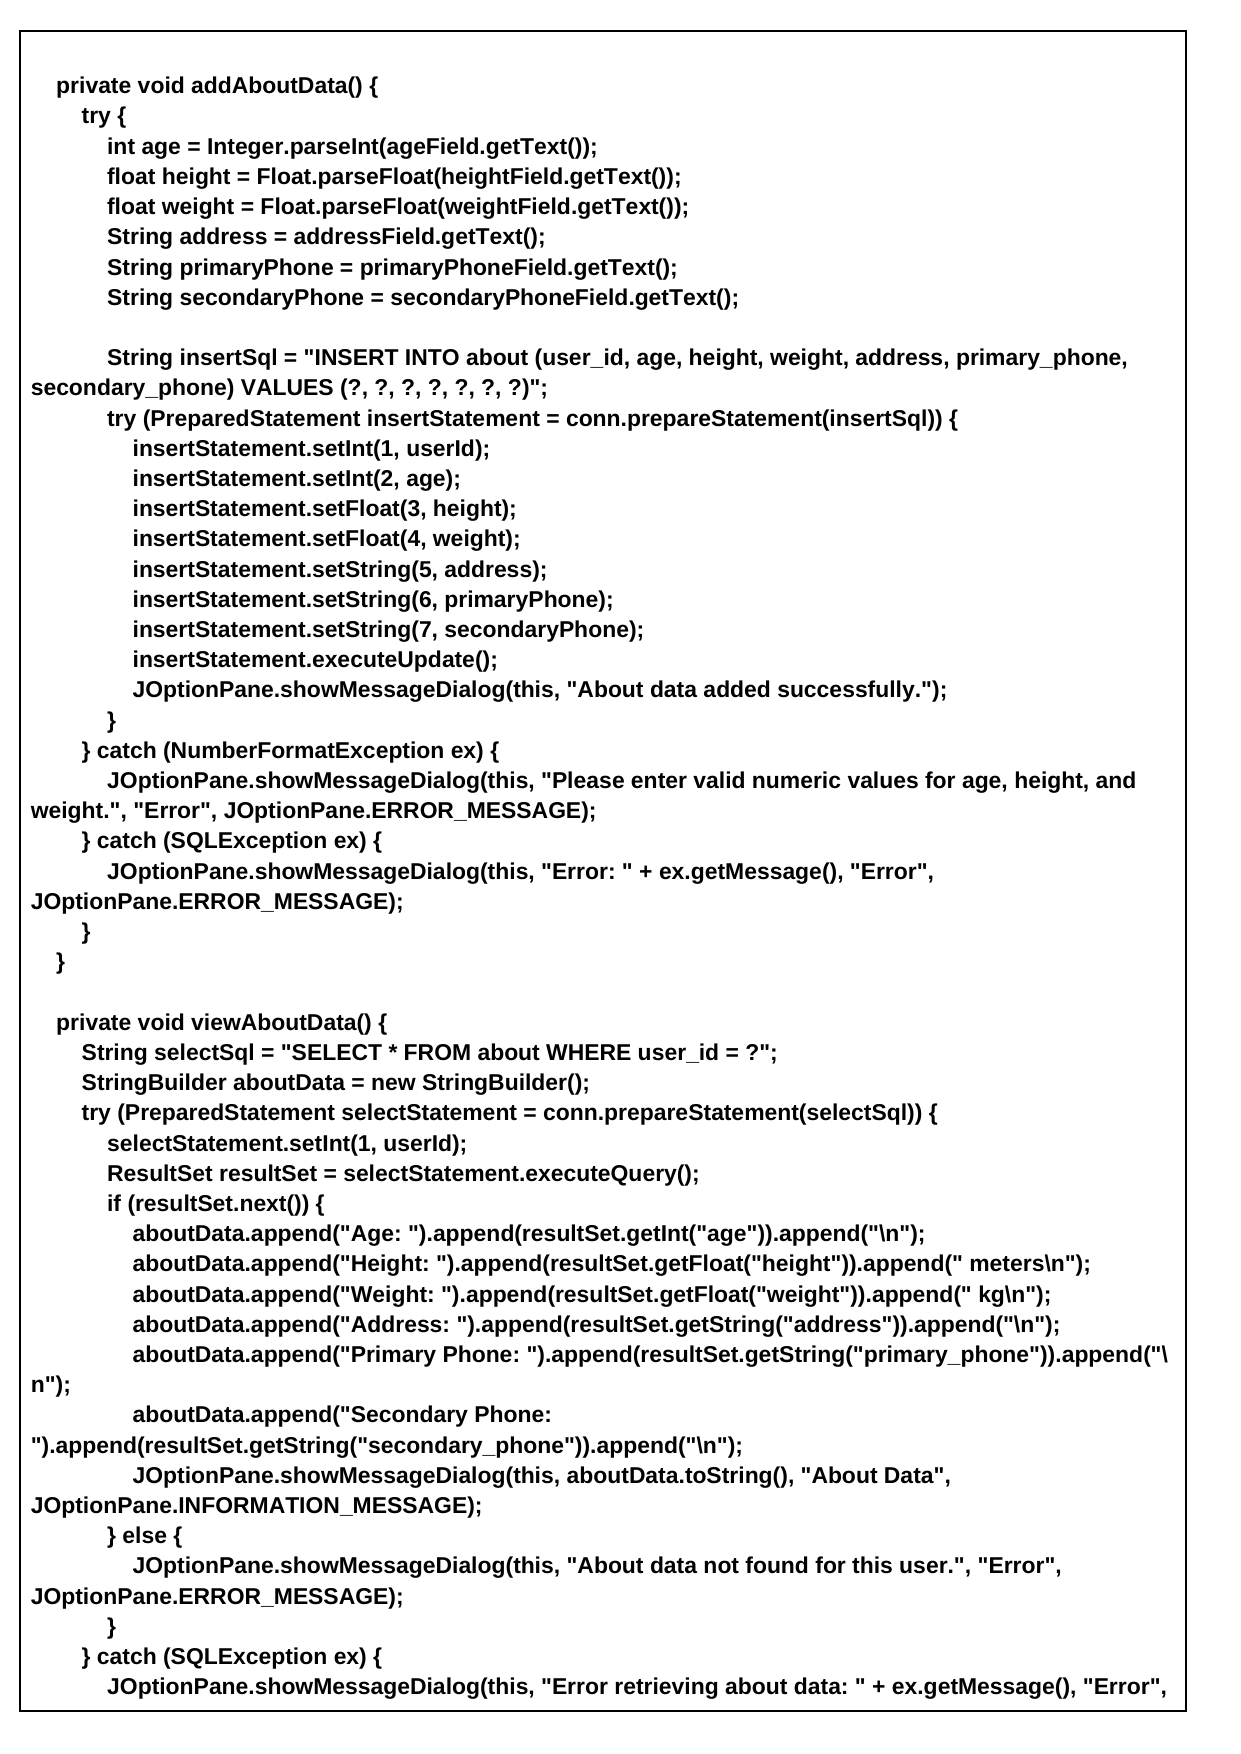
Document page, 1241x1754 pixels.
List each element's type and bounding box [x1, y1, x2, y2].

table_header [21, 32, 1185, 1710]
